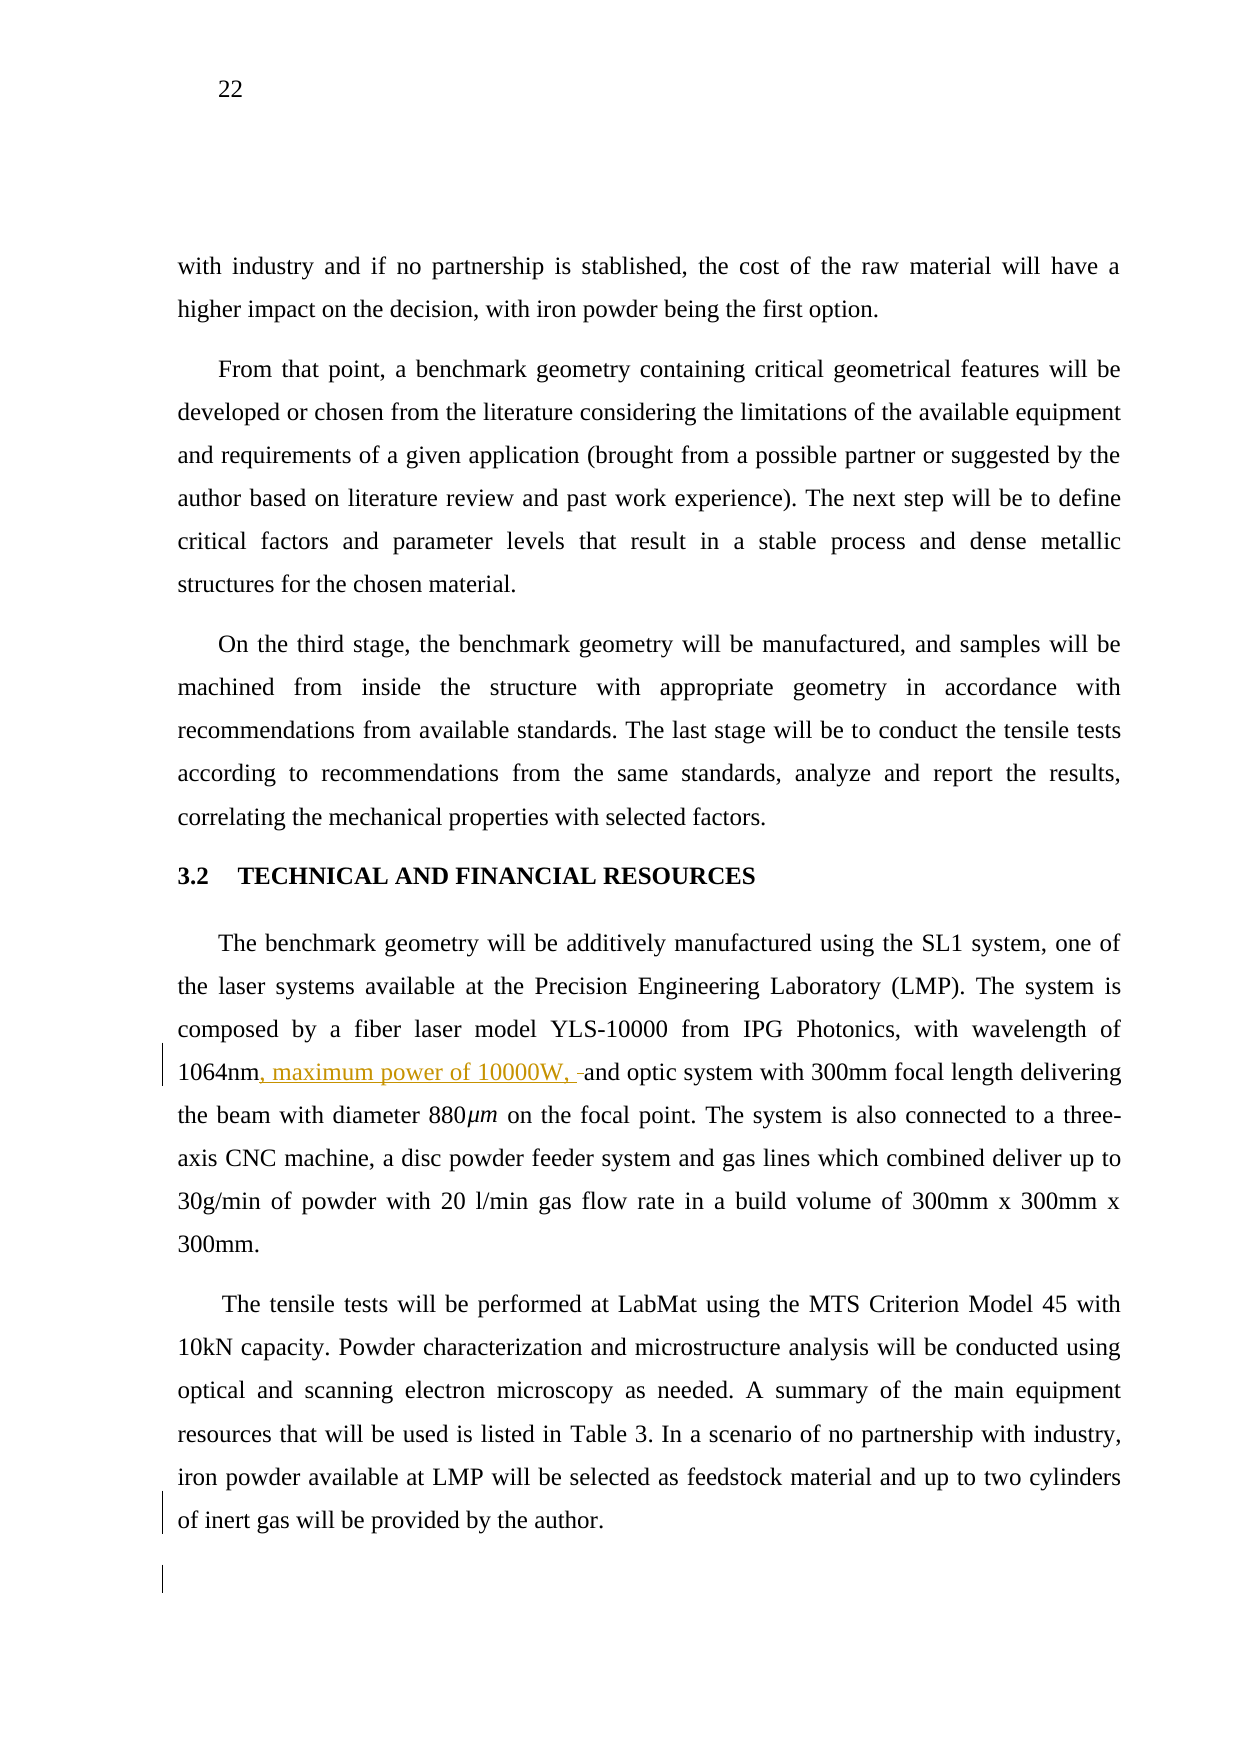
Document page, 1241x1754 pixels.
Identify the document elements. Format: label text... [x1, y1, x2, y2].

text The benchmark geometry will be additively manufactured using the SL1 system, one of the laser systems available at the Precision Engineering Laboratory (LMP). The system is composed by a fiber laser model YLS-10000 from IPG Photonics, with wavelength of 1064nmand optic system with 300mm focal length delivering the beam with diameter 880 on the focal point. The system is also connected to a three-axis CNC machine, a disc powder feeder system and gas lines which combined deliver up to 30g/min of powder with 20 l/min gas flow rate in a build volume of 300mm x 300mm x 300mm. [177, 928, 1122, 1258]
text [177, 251, 1122, 323]
text From that point, a benchmark geometry containing critical geometrical features will be developed or chosen from the literature considering the limitations of the available equipment and requirements of a given application (brought from a possible partner or suggested by the author based on literature review and past work experience). The next step will be to define critical factors and parameter levels that result in a stable process and dense metallic structures for the chosen material. [177, 354, 1122, 598]
text On the third stage, the benchmark geometry will be manufactured, and samples will be machined from inside the structure with appropriate geometry in accordance with recommendations from available standards. The last stage will be to conduct the tensile tests according to recommendations from the same standards, analyze and report the results, correlating the mechanical properties with selected factors. [177, 629, 1122, 830]
subtitle TECHNICAL AND FINANCIAL RESOURCES [177, 861, 1122, 890]
text The tensile tests will be performed at LabMat using the MTS Criterion Model 45 with 10kN capacity. Powder characterization and microstructure analysis will be conducted using optical and scanning electron microscopy as needed. A summary of the main equipment resources that will be used is listed in . In a scenario of no partnership with industry, iron powder available at LMP will be selected as feedstock material and up to two cylinders of inert gas will be provided by the author. [177, 1289, 1122, 1534]
